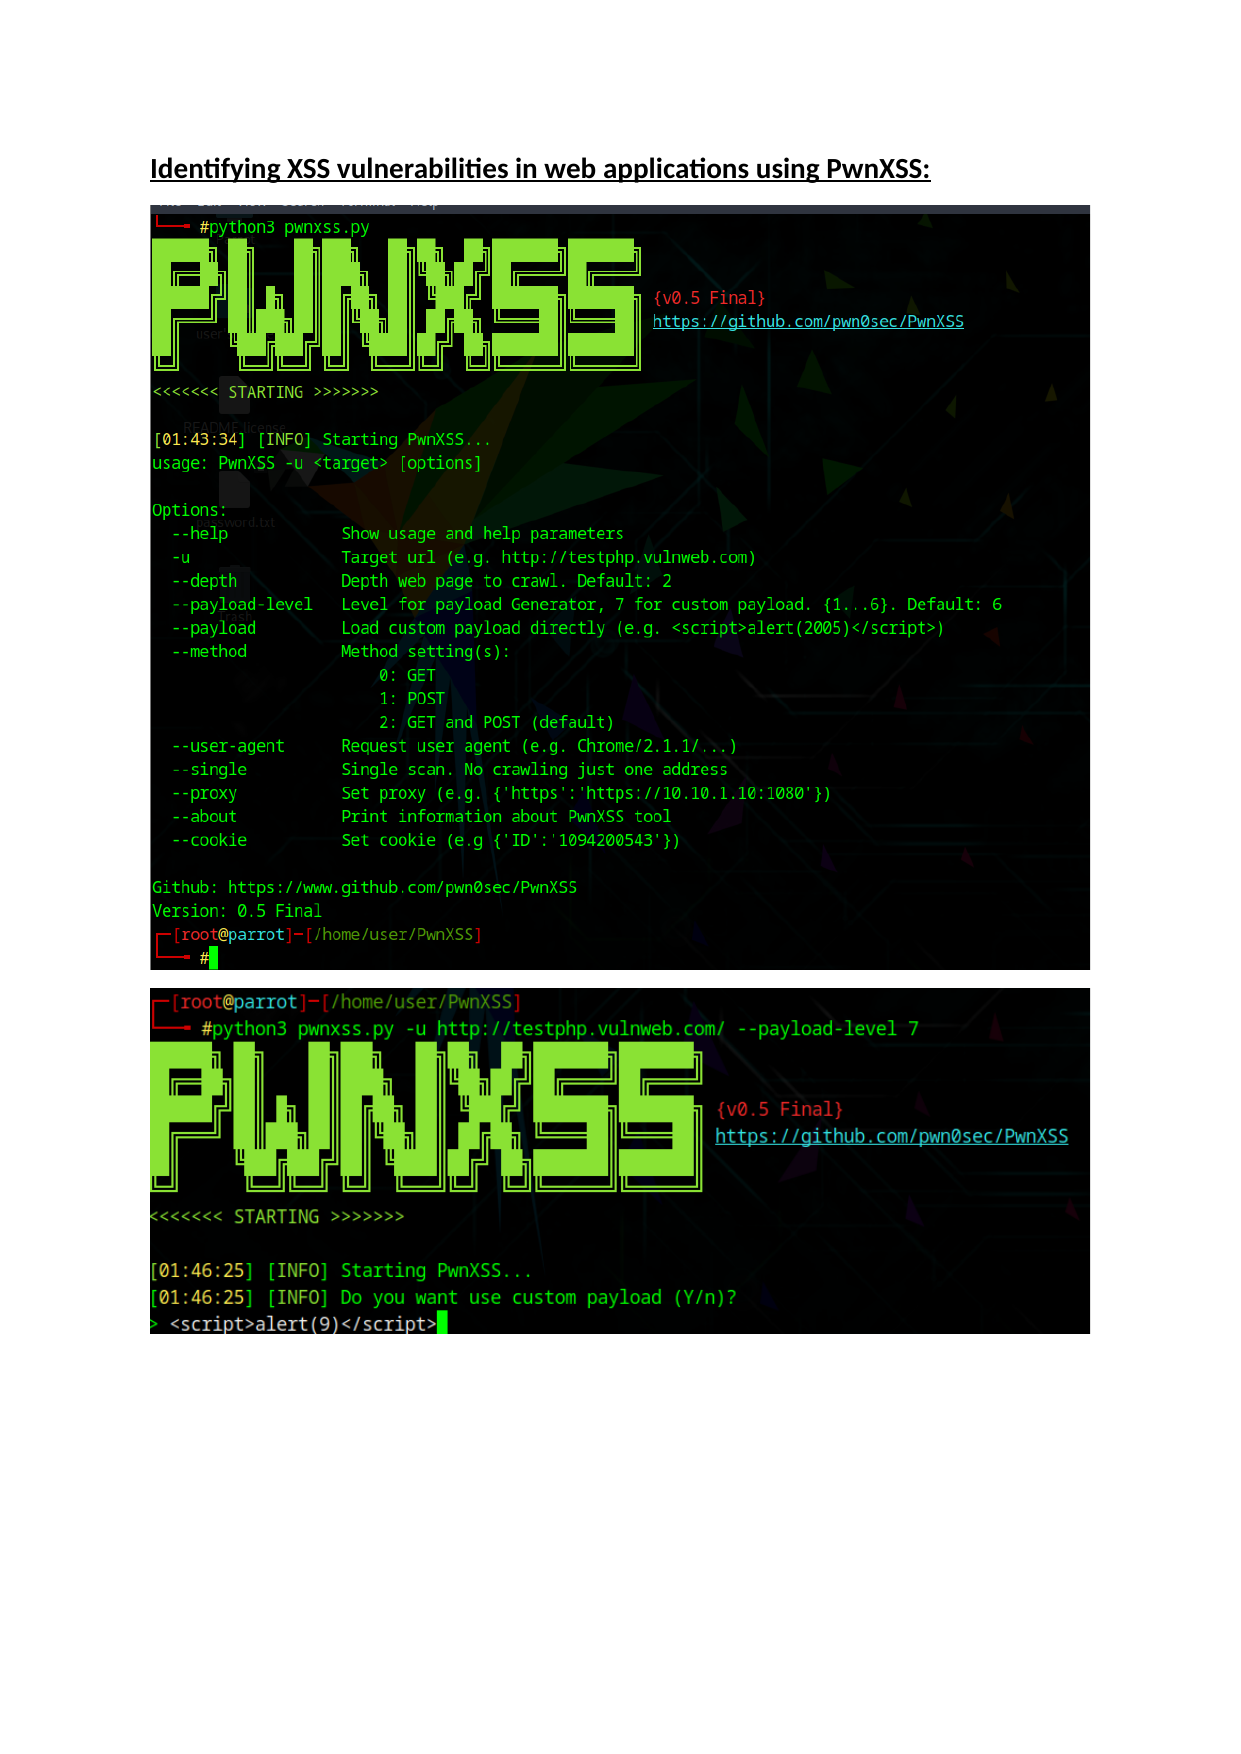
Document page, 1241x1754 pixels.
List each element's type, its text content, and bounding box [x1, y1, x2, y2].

picture [150, 988, 1091, 1334]
text Identifying XSS vulnerabilities in web applications using PwnXSS: [150, 150, 1090, 186]
picture [150, 205, 1091, 970]
